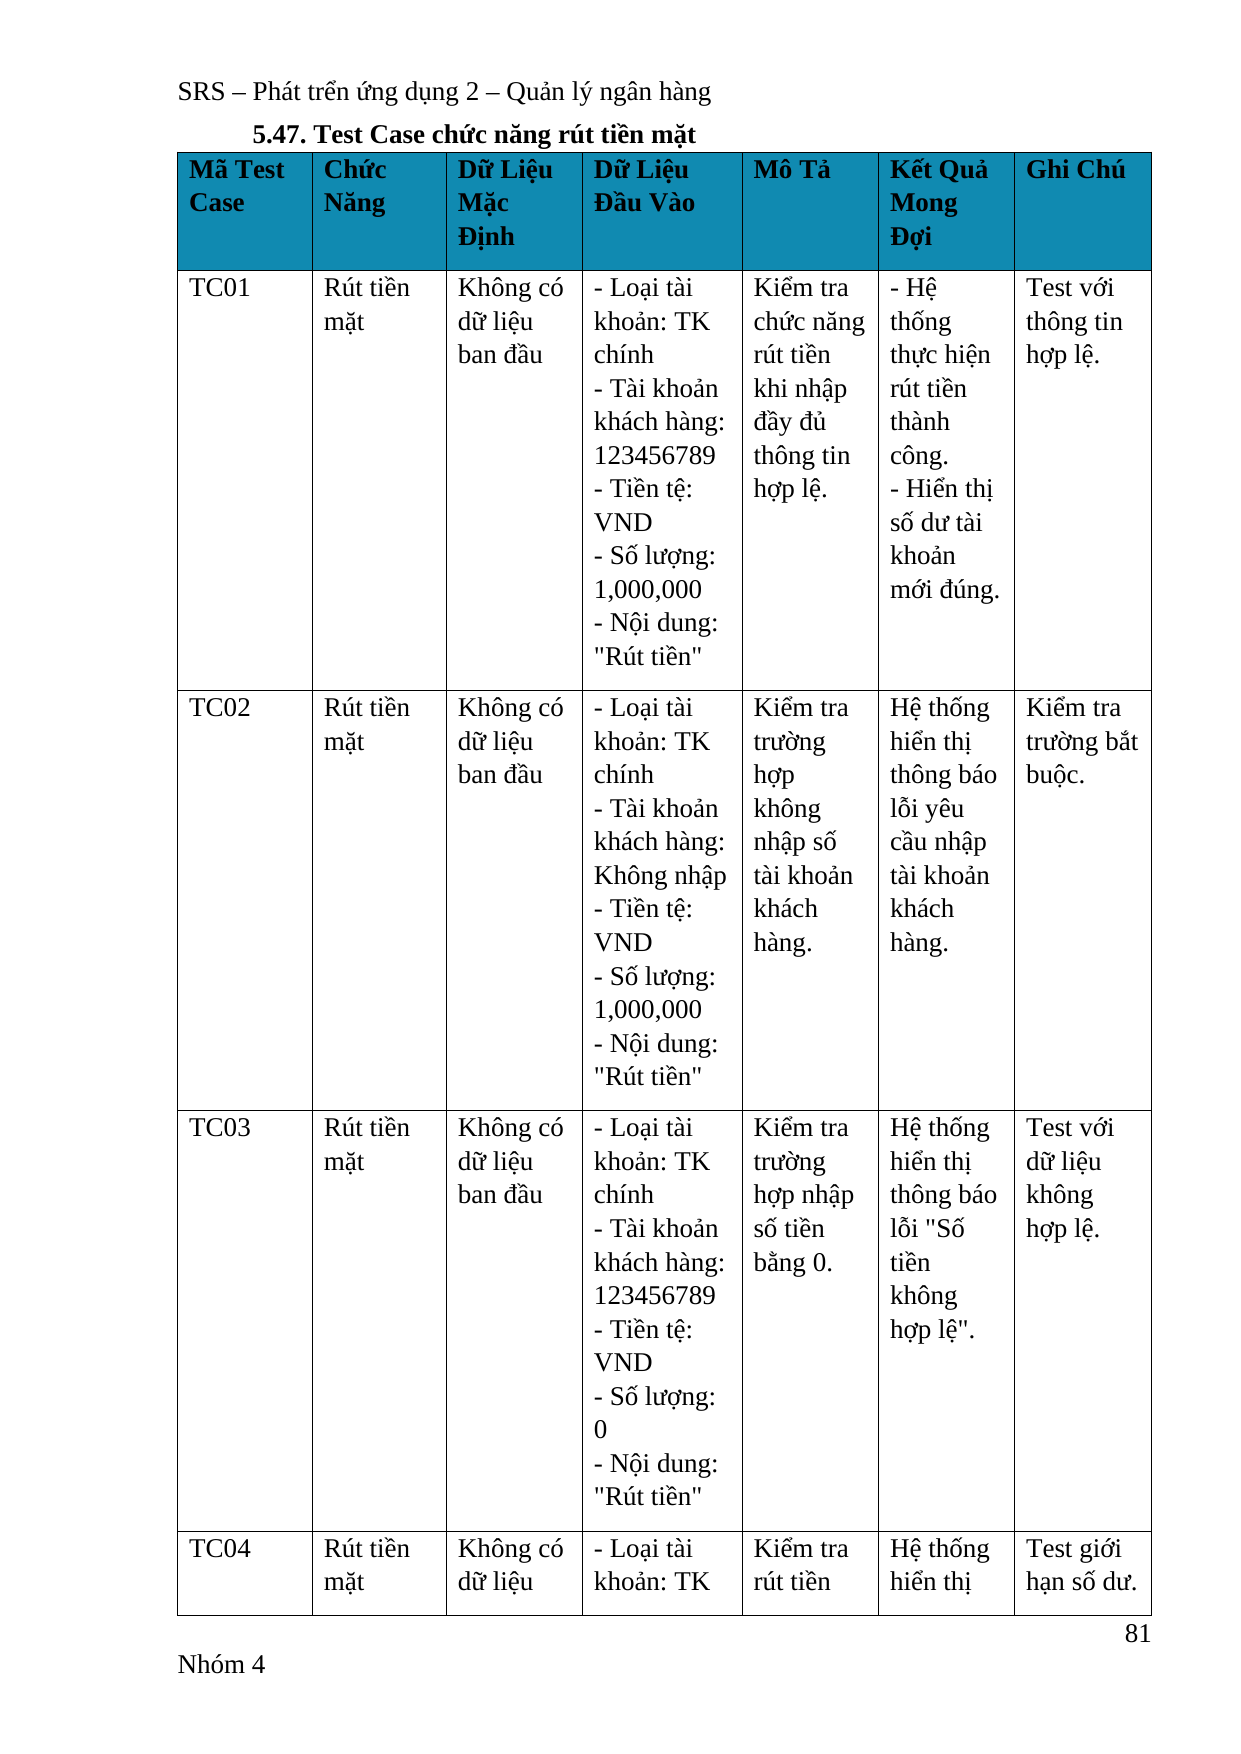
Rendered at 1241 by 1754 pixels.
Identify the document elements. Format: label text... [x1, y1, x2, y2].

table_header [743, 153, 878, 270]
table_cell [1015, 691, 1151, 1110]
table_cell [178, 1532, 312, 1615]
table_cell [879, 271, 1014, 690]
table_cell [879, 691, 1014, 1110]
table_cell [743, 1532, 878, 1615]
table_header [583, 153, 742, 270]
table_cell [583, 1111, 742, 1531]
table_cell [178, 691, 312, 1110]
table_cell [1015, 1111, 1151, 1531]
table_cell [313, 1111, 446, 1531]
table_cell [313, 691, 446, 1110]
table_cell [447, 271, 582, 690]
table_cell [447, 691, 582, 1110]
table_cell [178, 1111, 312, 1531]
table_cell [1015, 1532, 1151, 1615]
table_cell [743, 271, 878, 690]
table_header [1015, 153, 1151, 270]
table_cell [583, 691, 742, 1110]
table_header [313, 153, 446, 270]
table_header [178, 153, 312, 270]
subtitle Test Case chức năng rút tiền mặt [252, 118, 1152, 149]
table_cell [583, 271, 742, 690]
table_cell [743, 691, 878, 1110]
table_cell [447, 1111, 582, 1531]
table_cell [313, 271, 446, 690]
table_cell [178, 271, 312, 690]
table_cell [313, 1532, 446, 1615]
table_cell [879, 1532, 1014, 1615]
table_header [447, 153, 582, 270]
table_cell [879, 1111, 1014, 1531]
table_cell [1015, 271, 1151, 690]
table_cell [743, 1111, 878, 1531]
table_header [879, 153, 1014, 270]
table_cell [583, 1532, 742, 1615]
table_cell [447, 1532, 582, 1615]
